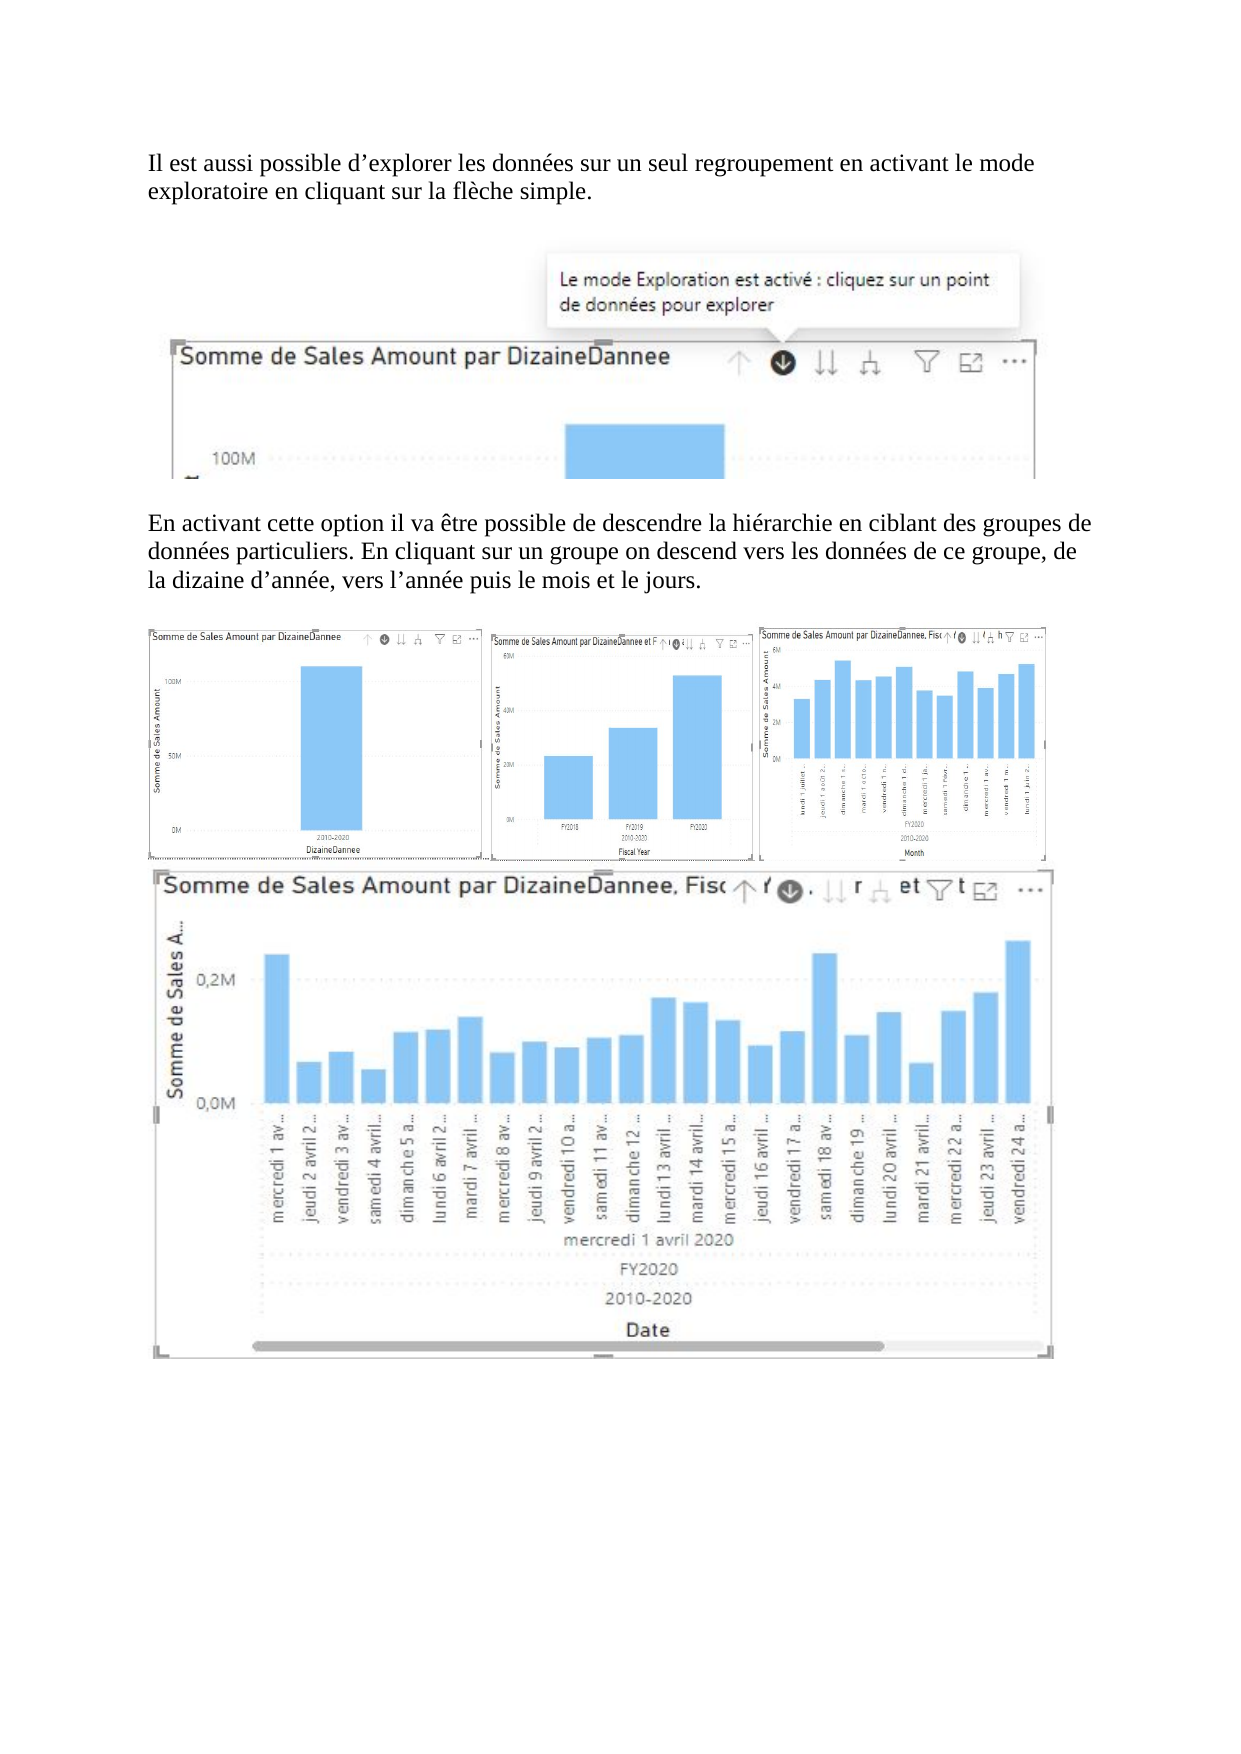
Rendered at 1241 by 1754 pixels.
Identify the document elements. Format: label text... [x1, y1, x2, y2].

picture [147, 233, 1059, 479]
picture [147, 622, 1067, 1359]
text En activant cette option il va être possible de descendre la hiérarchie en ciblant des groupes de données particuliers. En cliquant sur un groupe on descend vers les données de ce groupe, de la dizaine d’année, vers l’année puis le mois et le jours. [148, 508, 1093, 594]
text Il est aussi possible d’explorer les données sur un seul regroupement en activant le mode exploratoire en cliquant sur la flèche simple. [148, 148, 1093, 205]
